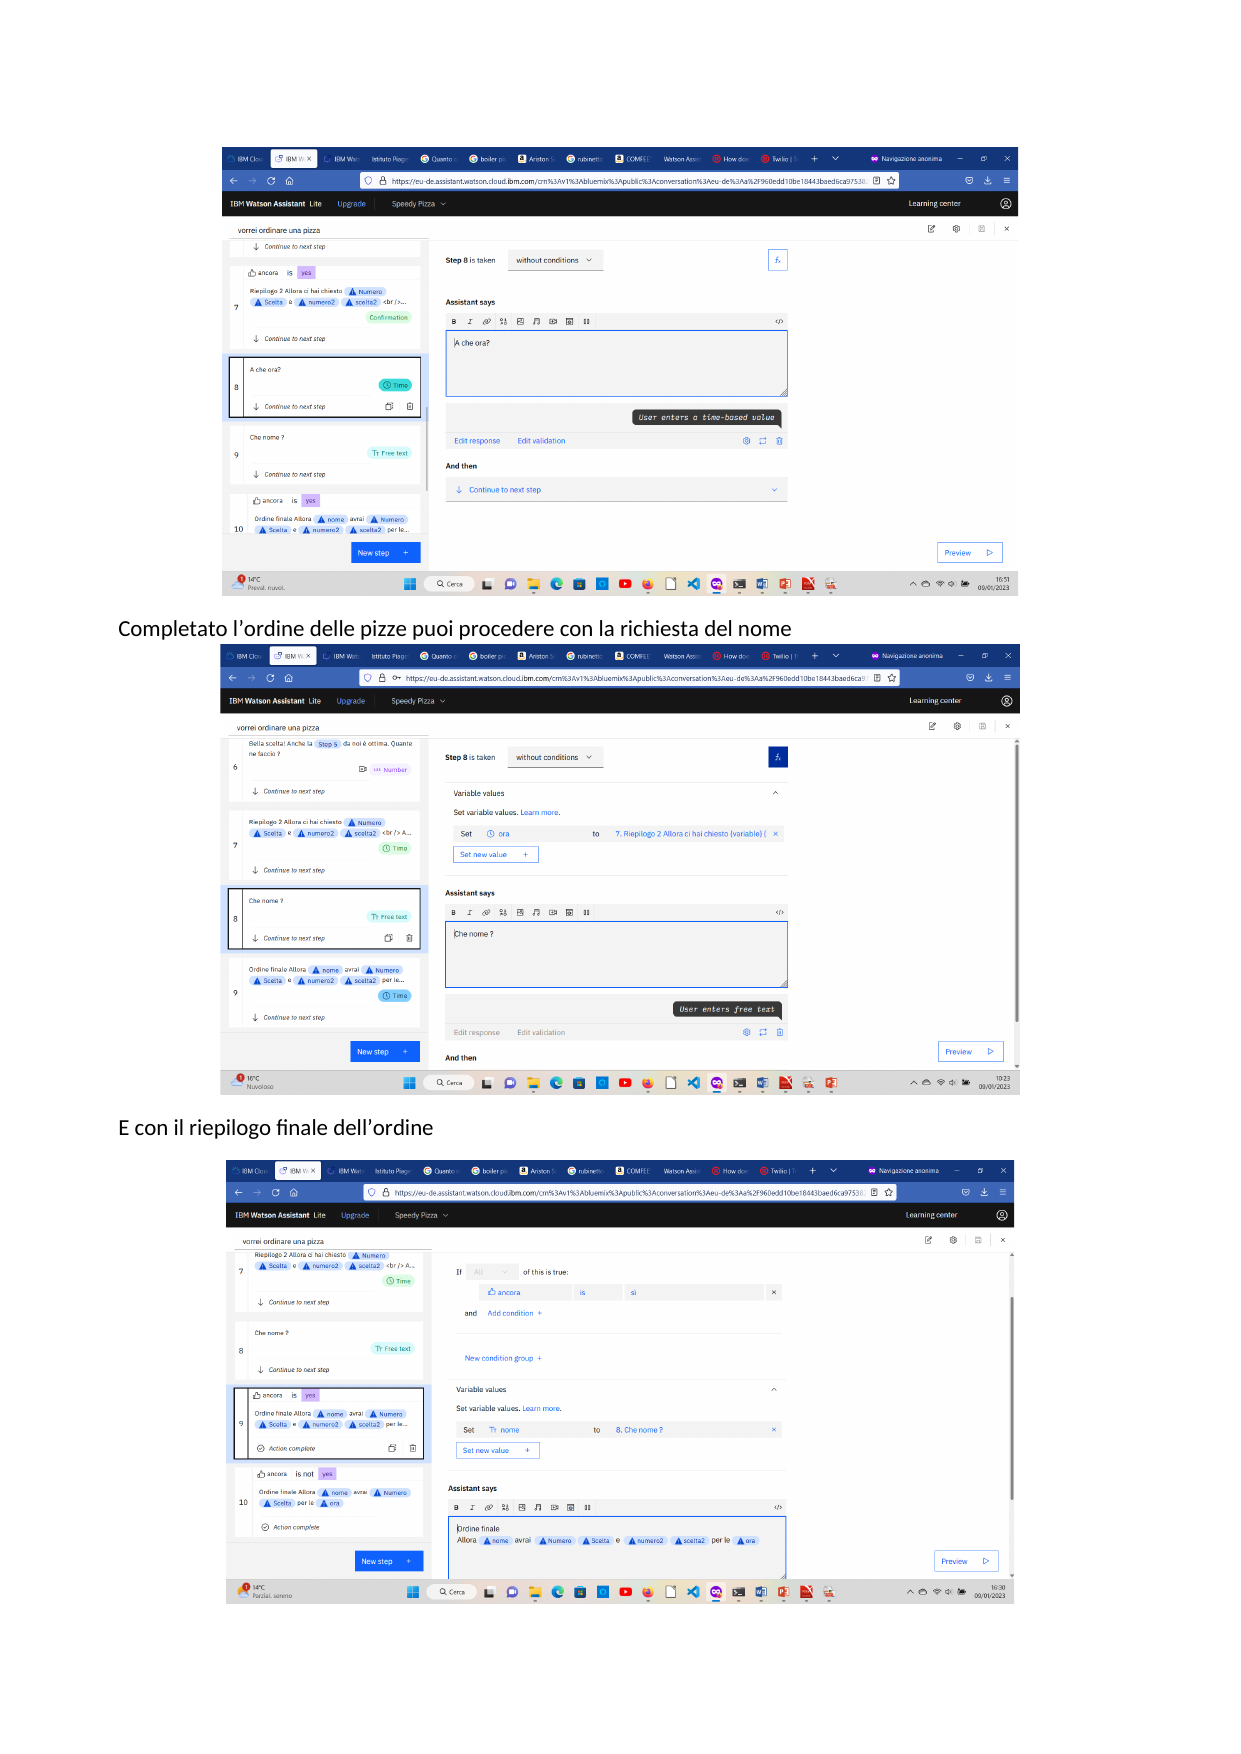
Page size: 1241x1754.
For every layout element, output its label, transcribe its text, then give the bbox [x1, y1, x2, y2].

text E con il riepilogo finale dell’ordine [118, 1113, 1122, 1141]
picture [220, 644, 1020, 1095]
picture [226, 1160, 1015, 1604]
text Completato l’ordine delle pizze puoi procedere con la richiesta del nome [118, 614, 1122, 642]
picture [222, 147, 1019, 596]
